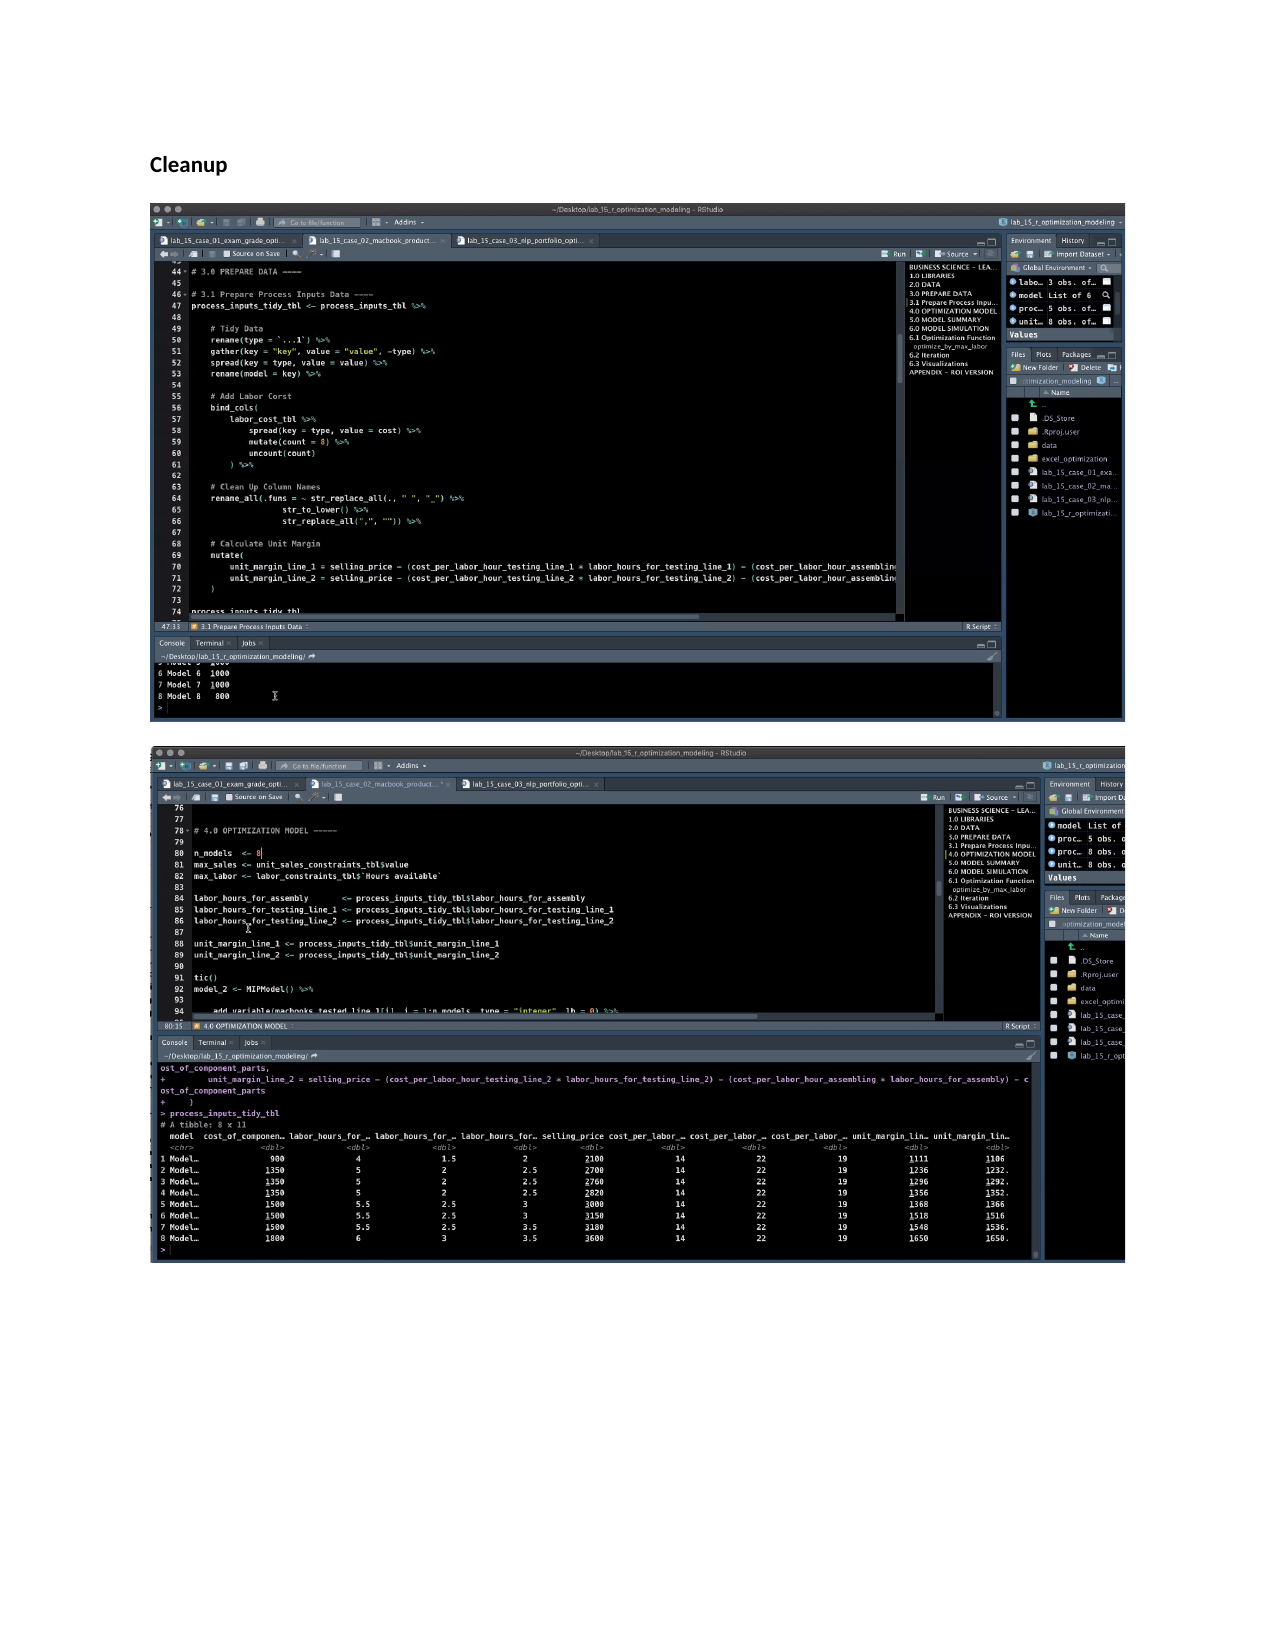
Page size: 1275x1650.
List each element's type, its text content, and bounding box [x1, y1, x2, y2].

picture [150, 203, 1125, 722]
text Cleanup [150, 150, 1125, 178]
picture [150, 746, 1125, 1263]
